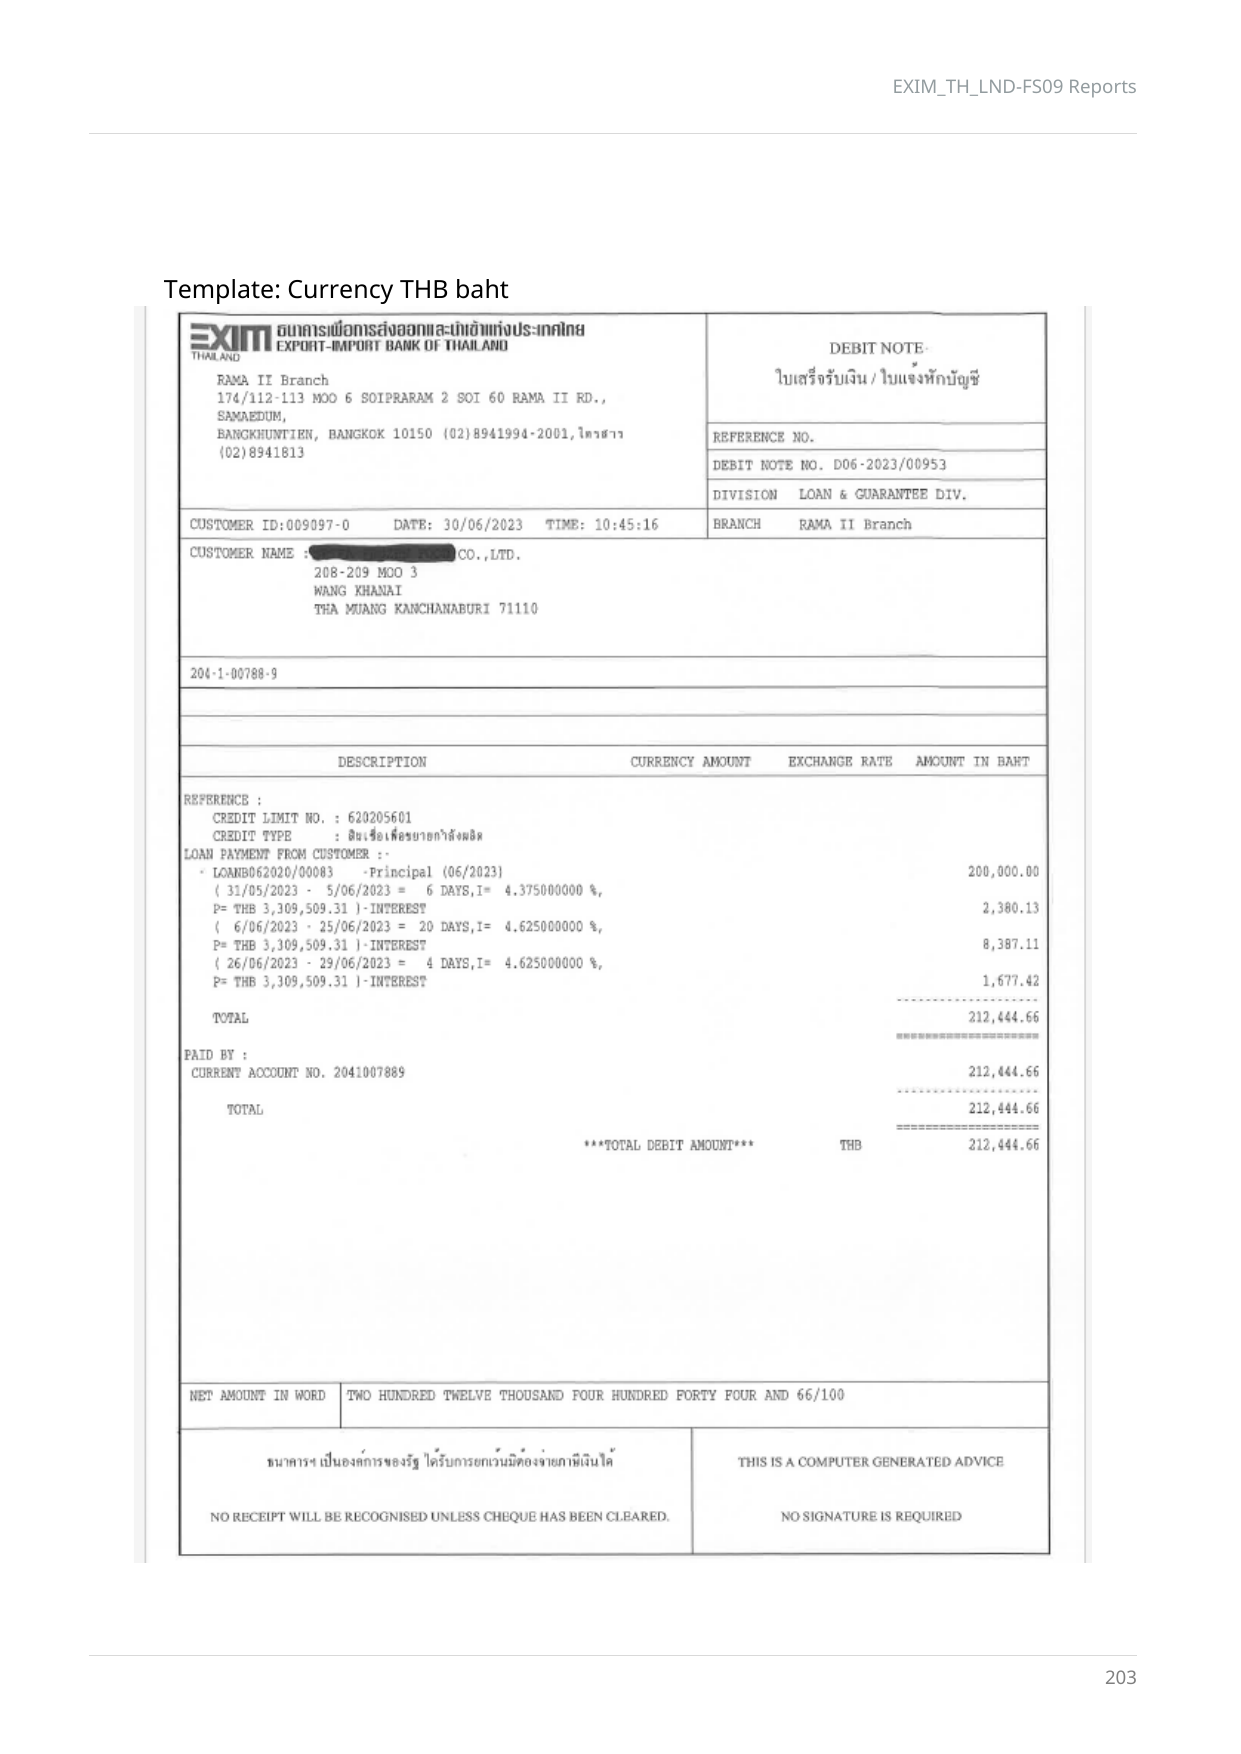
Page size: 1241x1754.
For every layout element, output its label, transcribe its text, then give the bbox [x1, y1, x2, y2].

text Template: Currency THB baht [89, 272, 1137, 306]
picture [133, 306, 1092, 1563]
